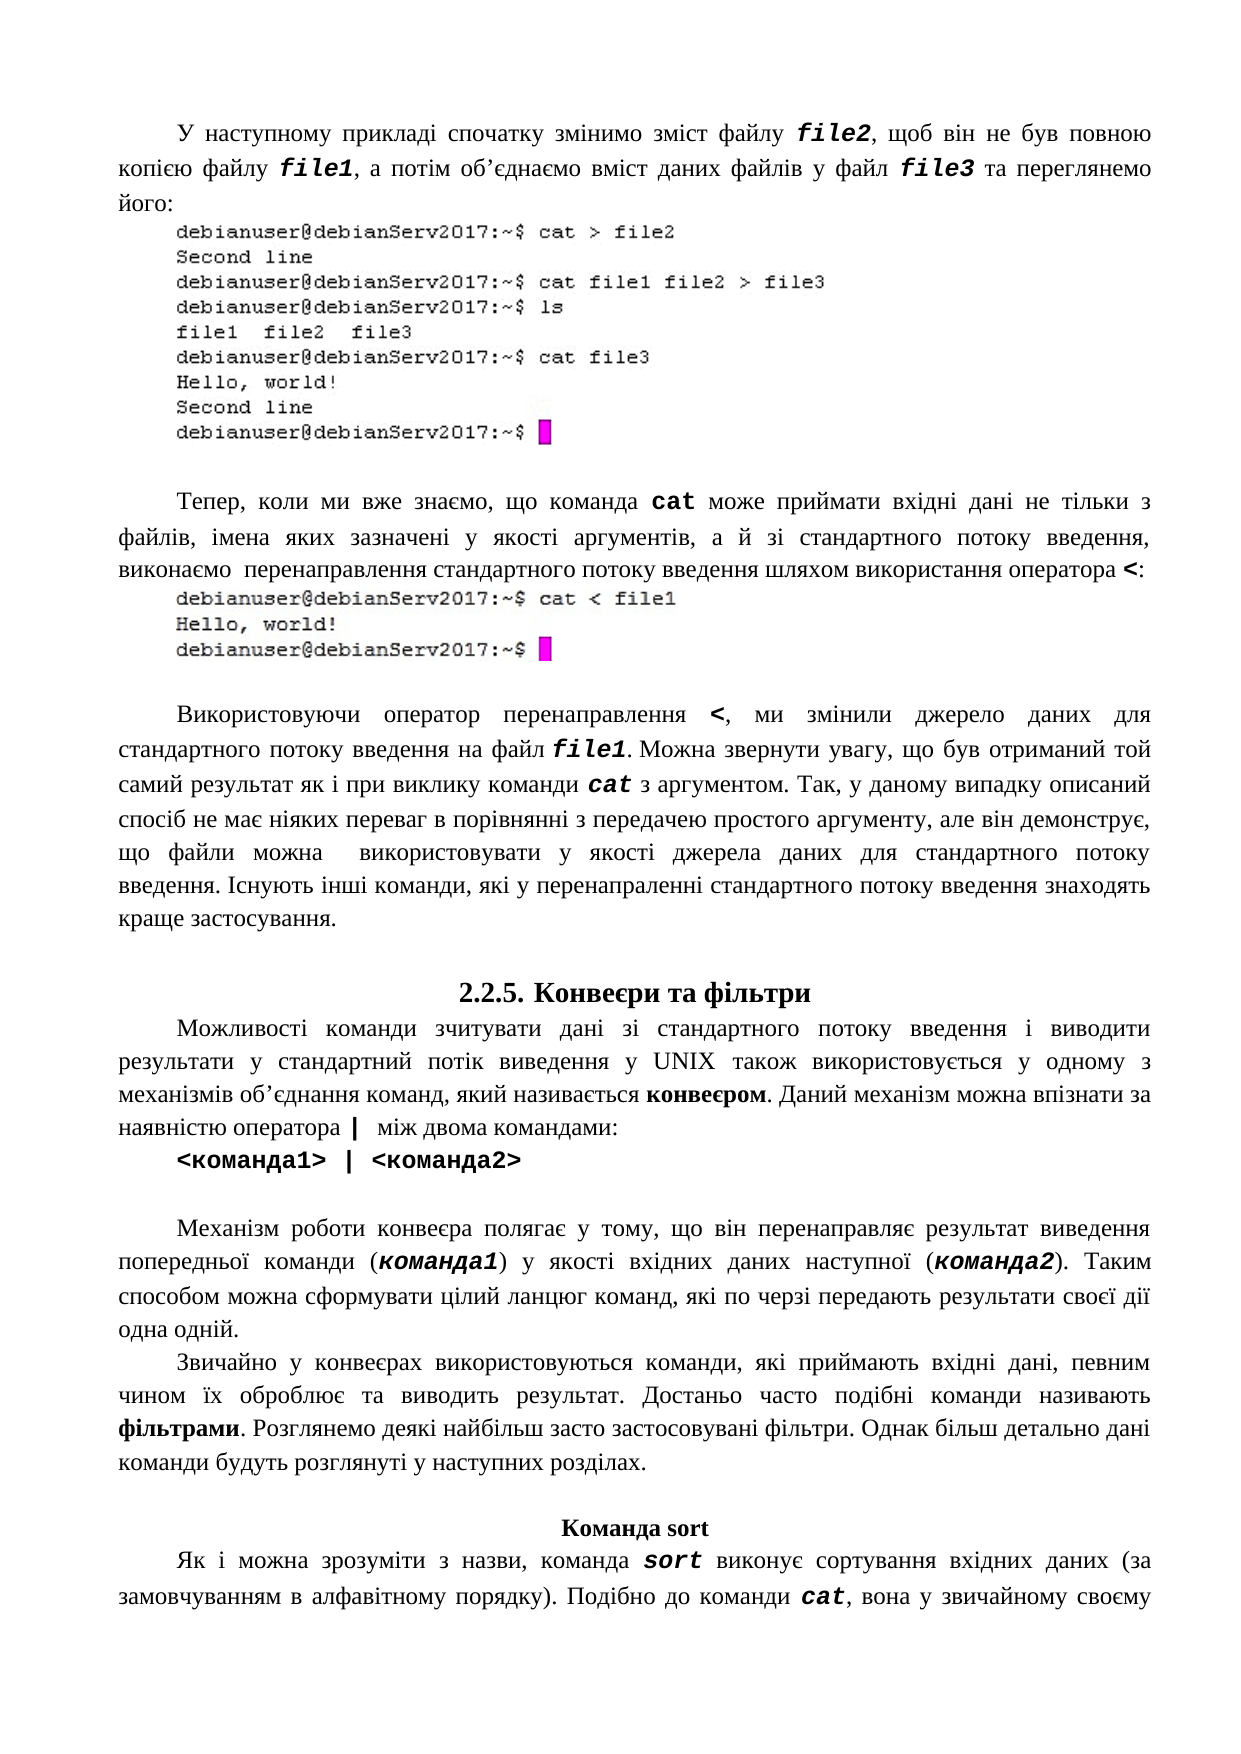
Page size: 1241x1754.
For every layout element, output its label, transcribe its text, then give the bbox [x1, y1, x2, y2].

text Механізм роботи конвеєра полягає у тому, що він перенаправляє результат виведення попередньої команди (команда1) у якості вхідних даних наступної (команда2). Таким способом можна сформувати цілий ланцюг команд, які по черзі передають результати своєї дії одна одній. [118, 1213, 1152, 1343]
text Можливості команди зчитувати дані зі стандартного потоку введення і виводити результати у стандартний потік виведення у UNIX також використовується у одному з механізмів об’єднання команд, який називається конвеєром. Даний механізм можна впізнати за наявністю оператора | між двома командами: [118, 1013, 1152, 1143]
text Команда sort [118, 1513, 1152, 1541]
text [118, 1546, 1152, 1612]
text <команда1> | <команда2> [118, 1148, 1152, 1176]
text У наступному прикладі спочатку змінимо зміст файлу file2, щоб він не був повною копією файлу file1, а потім об’єднаємо вміст даних файлів у файл file3 та переглянемо його: [118, 118, 1152, 217]
picture [176, 589, 688, 661]
subtitle Конвеєри та фільтри [118, 975, 1152, 1008]
text Використовуючи оператор перенаправлення <, ми змінили джерело даних для стандартного потоку введення на файл file1. Можна звернути увагу, що був отриманий той самий результат як і при виклику команди cat з аргументом. Так, у даному випадку описаний спосіб не має ніяких переваг в порівнянні з передачею простого аргументу, але він демонструє, що файли можна використовувати у якості джерела даних для стандартного потоку введення. Існують інші команди, які у перенапраленні стандартного потоку введення знаходять краще застосування. [118, 699, 1152, 932]
picture [176, 221, 833, 448]
text Тепер, коли ми вже знаємо, що команда cat може приймати вхідні дані не тільки з файлів, імена яких зазначені у якості аргументів, а й зі стандартного потоку введення, виконаємо перенаправлення стандартного потоку введення шляхом використання оператора <: [118, 486, 1152, 585]
text Звичайно у конвеєрах використовуються команди, які приймають вхідні дані, певним чином їх оброблює та виводить результат. Достаньо часто подібні команди називають фільтрами. Розглянемо деякі найбільш засто застосовувані фільтри. Однак більш детально дані команди будуть розглянуті у наступних розділах. [118, 1347, 1152, 1475]
